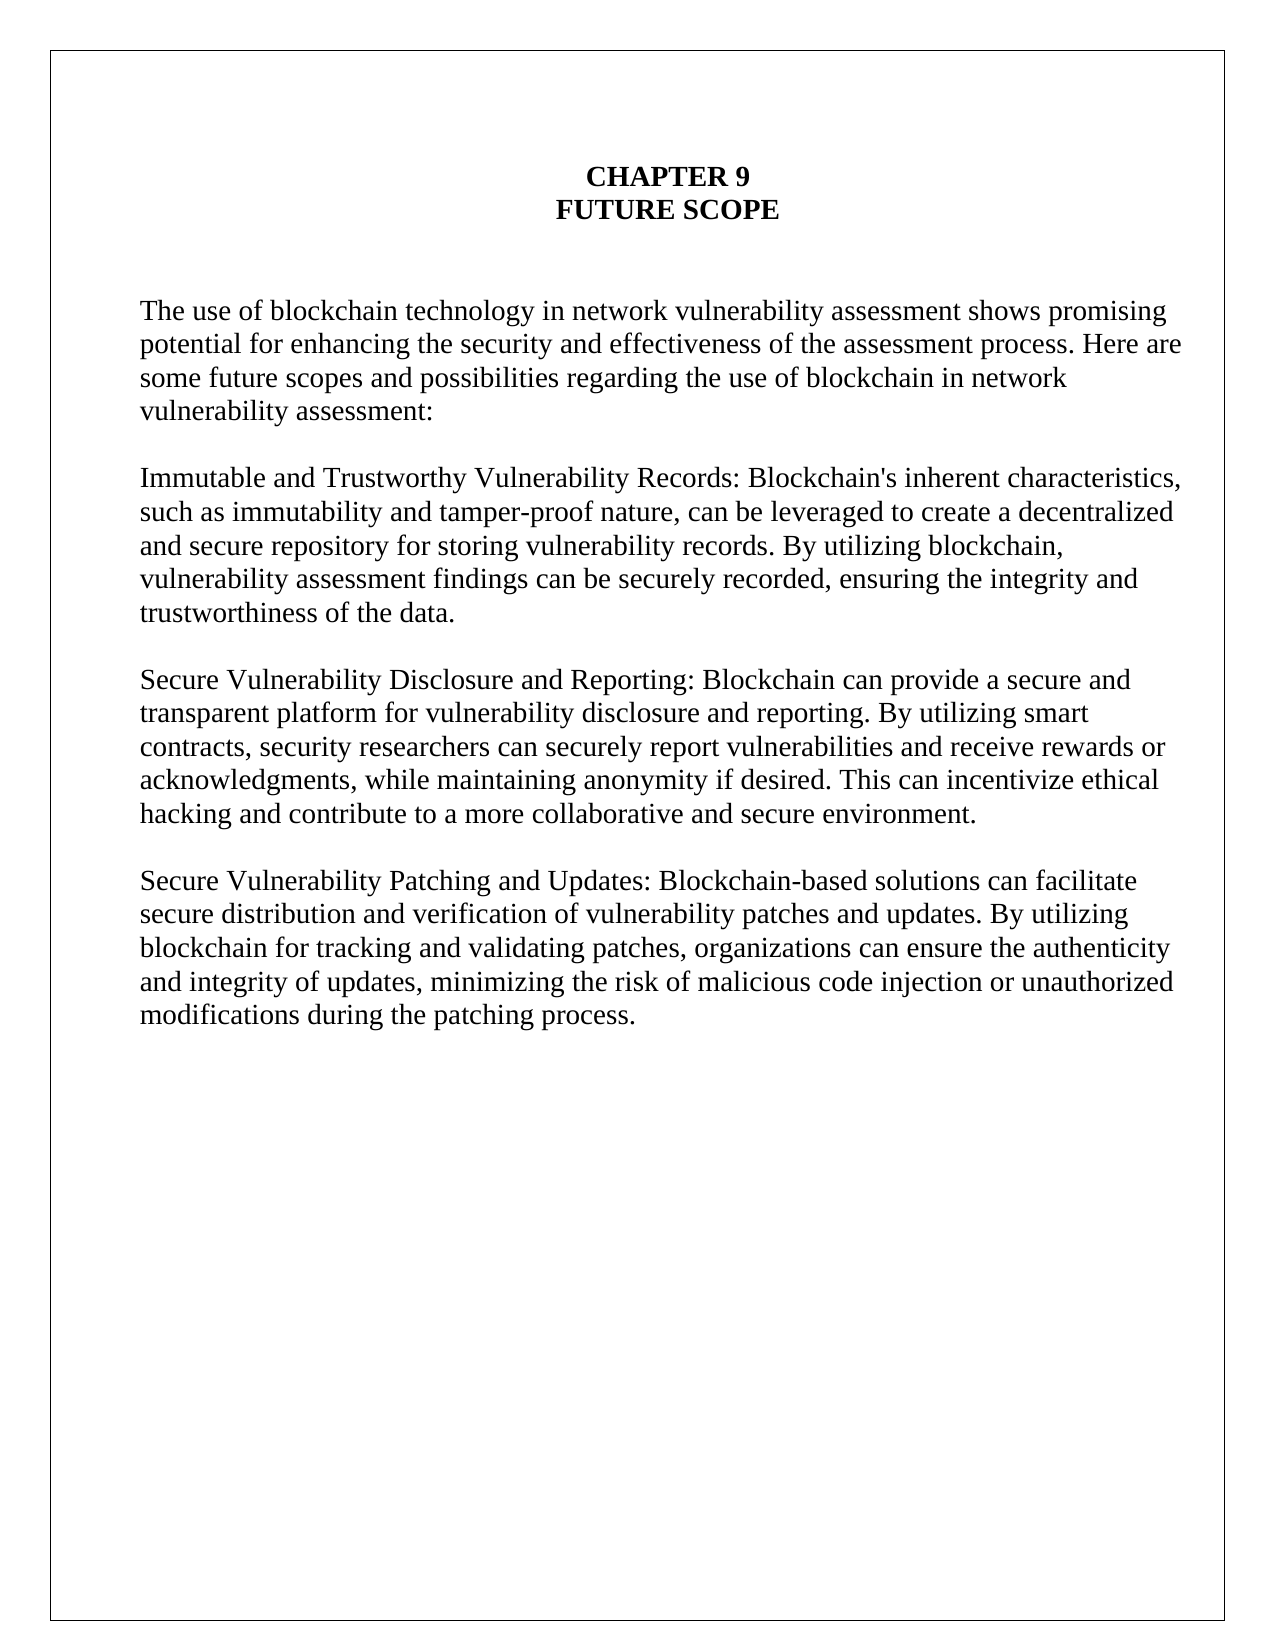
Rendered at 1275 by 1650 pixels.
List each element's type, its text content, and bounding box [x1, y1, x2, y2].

text Secure Vulnerability Disclosure and Reporting: Blockchain can provide a secure and transparent platform for vulnerability disclosure and reporting. By utilizing smart contracts, security researchers can securely report vulnerabilities and receive rewards or acknowledgments, while maintaining anonymity if desired. This can incentivize ethical hacking and contribute to a more collaborative and secure environment. [139, 662, 1196, 829]
text The use of blockchain technology in network vulnerability assessment shows promising potential for enhancing the security and effectiveness of the assessment process. Here are some future scopes and possibilities regarding the use of blockchain in network vulnerability assessment: [139, 293, 1196, 427]
text Immutable and Trustworthy Vulnerability Records: Blockchain's inherent characteristics, such as immutability and tamper-proof nature, can be leveraged to create a decentralized and secure repository for storing vulnerability records. By utilizing blockchain, vulnerability assessment findings can be securely recorded, ensuring the integrity and trustworthiness of the data. [139, 461, 1196, 628]
text CHAPTER 9 [139, 159, 1196, 192]
text FUTURE SCOPE [139, 192, 1196, 226]
text Secure Vulnerability Patching and Updates: Blockchain-based solutions can facilitate secure distribution and verification of vulnerability patches and updates. By utilizing blockchain for tracking and validating patches, organizations can ensure the authenticity and integrity of updates, minimizing the risk of malicious code injection or unauthorized modifications during the patching process. [139, 863, 1196, 1031]
